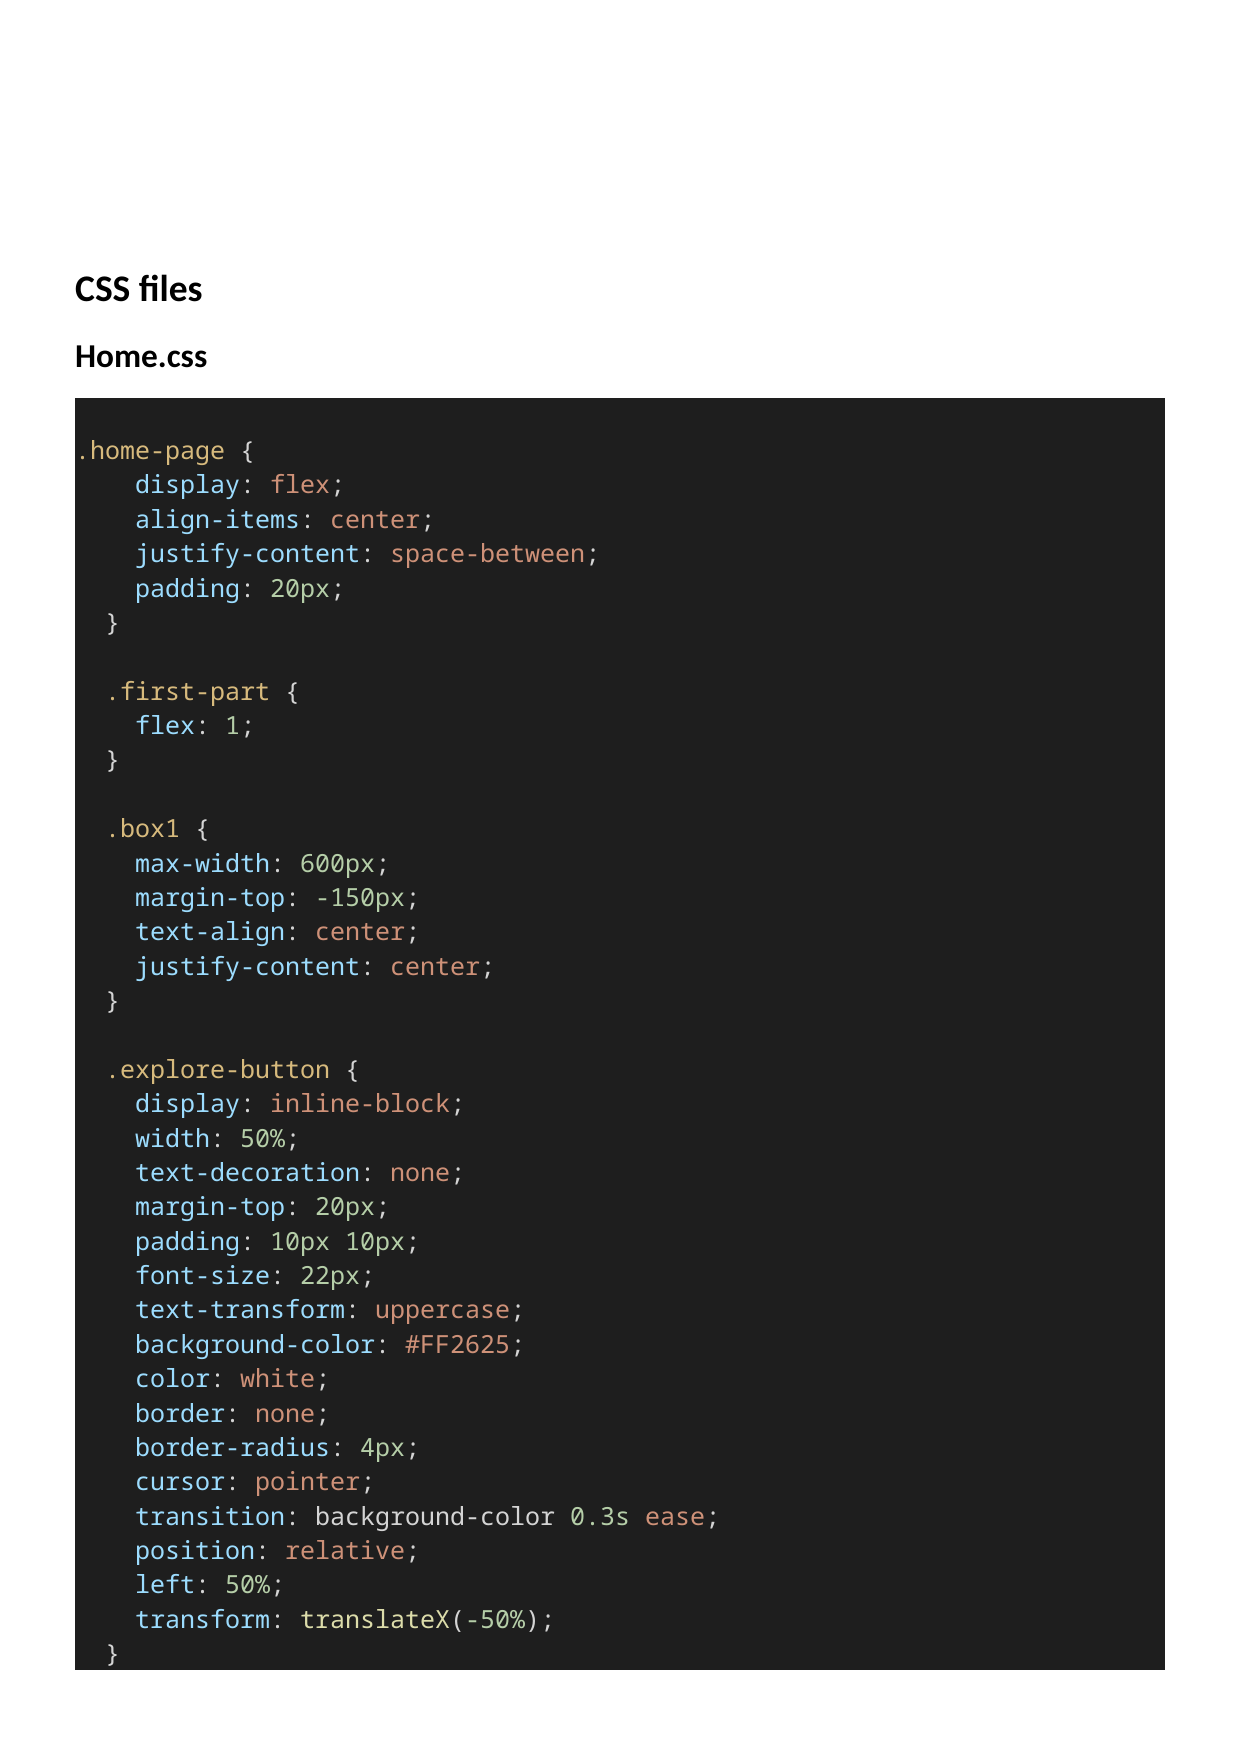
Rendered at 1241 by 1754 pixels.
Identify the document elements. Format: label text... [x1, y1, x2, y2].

text .home-page { [75, 432, 1165, 467]
text Home.css [75, 335, 1165, 375]
text margin-top: -150px; [75, 879, 1165, 914]
text max-width: 600px; [75, 845, 1165, 879]
text text-decoration: none; [75, 1154, 1165, 1189]
text cursor: pointer; [75, 1464, 1165, 1498]
text justify-content: center; [75, 948, 1165, 982]
text .first-part { [75, 673, 1165, 707]
text } [75, 982, 1165, 1017]
text position: relative; [75, 1532, 1165, 1567]
text CSS files [75, 265, 1165, 311]
text background-color: #FF2625; [75, 1326, 1165, 1361]
text padding: 10px 10px; [75, 1223, 1165, 1257]
text display: inline-block; [75, 1086, 1165, 1120]
text } [75, 604, 1165, 639]
text } [75, 1636, 1165, 1670]
text transform: translateX(-50%); [75, 1601, 1165, 1636]
text text-align: center; [75, 914, 1165, 948]
text text-transform: uppercase; [75, 1292, 1165, 1326]
text color: white; [75, 1361, 1165, 1395]
text margin-top: 20px; [75, 1189, 1165, 1223]
text display: flex; [75, 467, 1165, 501]
text left: 50%; [75, 1567, 1165, 1601]
text .explore-button { [75, 1051, 1165, 1086]
text flex: 1; [75, 707, 1165, 742]
text align-items: center; [75, 501, 1165, 536]
text transition: background-color 0.3s ease; [75, 1498, 1165, 1532]
text justify-content: space-between; [75, 536, 1165, 570]
text padding: 20px; [75, 570, 1165, 604]
text width: 50%; [75, 1120, 1165, 1154]
text .box1 { [75, 811, 1165, 845]
text border: none; [75, 1395, 1165, 1429]
text font-size: 22px; [75, 1257, 1165, 1292]
text } [75, 742, 1165, 776]
text border-radius: 4px; [75, 1429, 1165, 1464]
